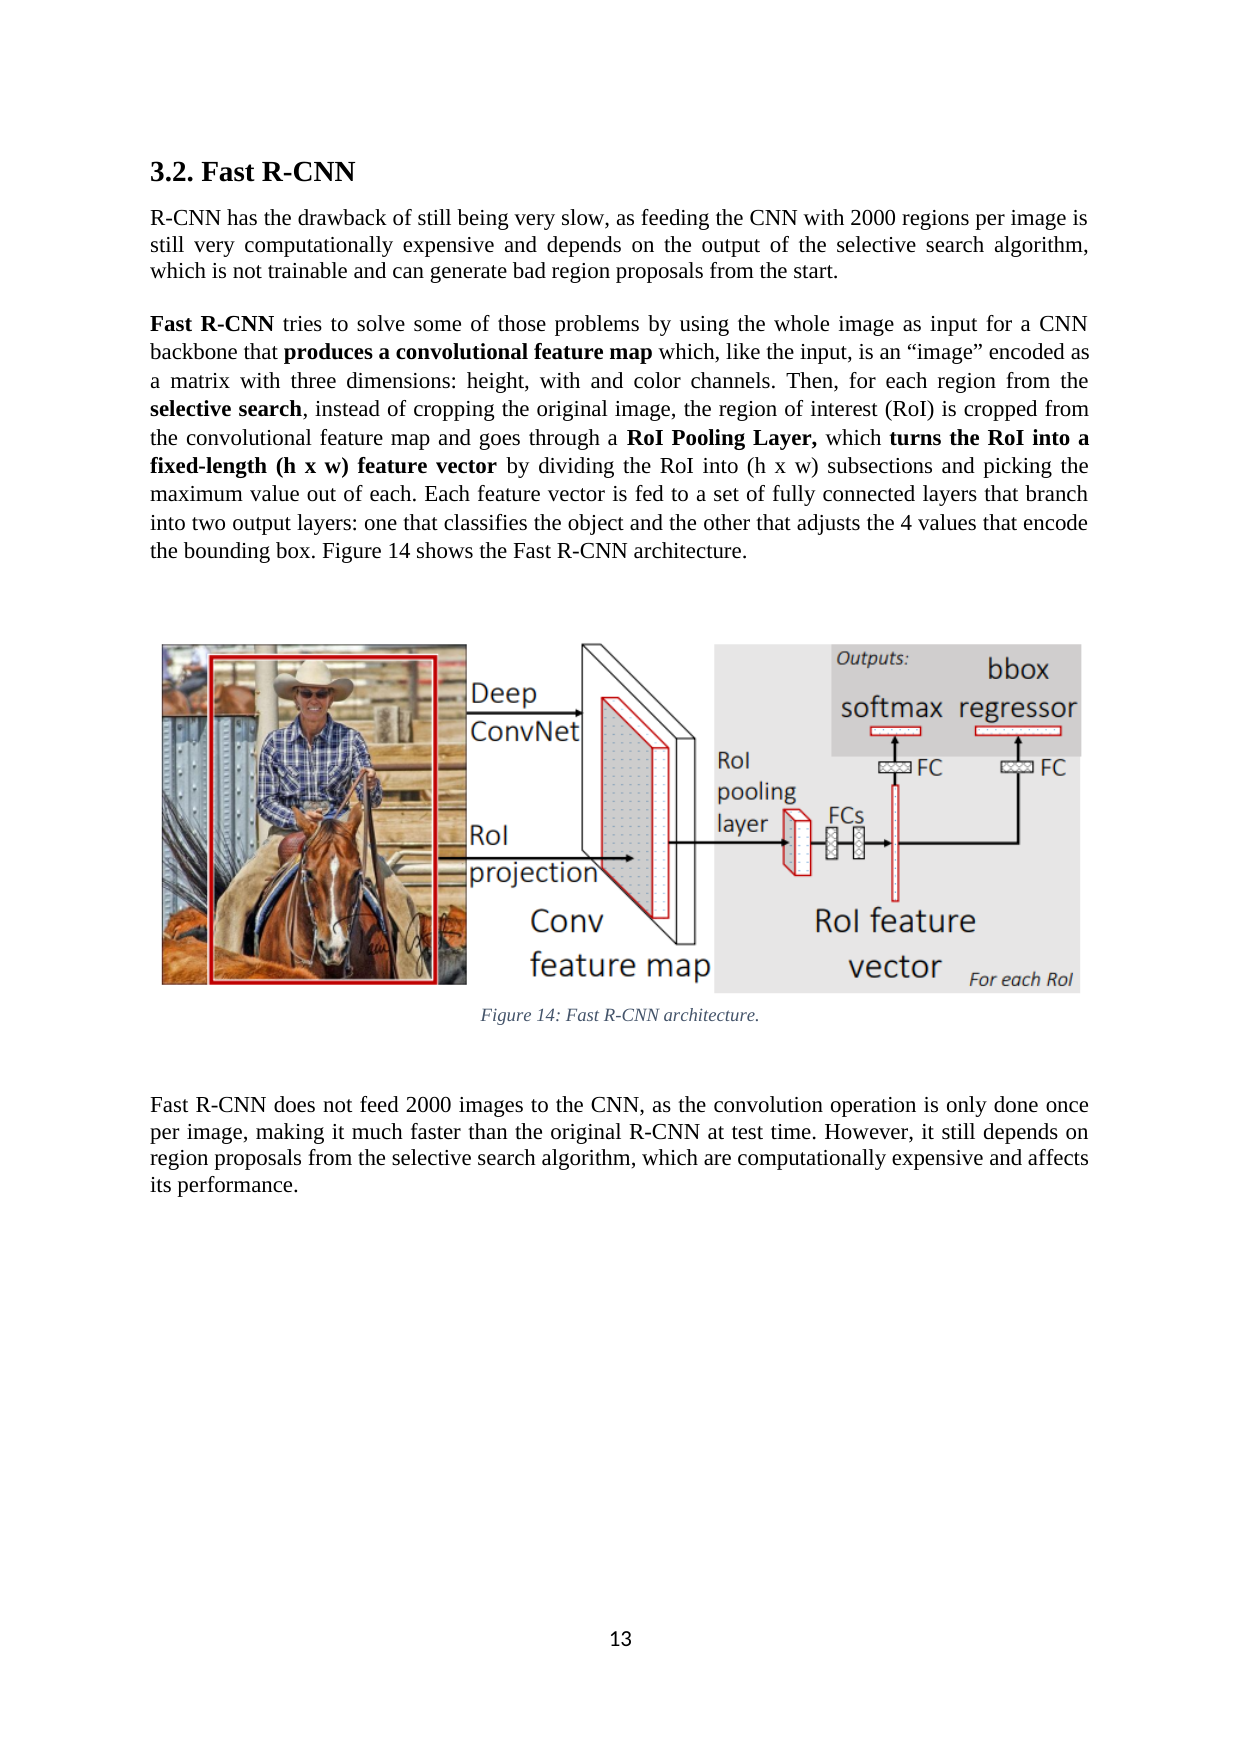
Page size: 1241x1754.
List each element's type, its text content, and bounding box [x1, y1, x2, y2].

subtitle 3.2. Fast R-CNN [150, 154, 1090, 188]
picture [150, 630, 1091, 1004]
text R-CNN has the drawback of still being very slow, as feeding the CNN with 2000 regions per image is still very computationally expensive and depends on the output of the selective search algorithm, which is not trainable and can generate bad region proposals from the start. [150, 204, 1090, 283]
text Fast R-CNN tries to solve some of those problems by using the whole image as input for a CNN backbone that produces a convolutional feature map which, like the input, is an “image” encoded as a matrix with three dimensions: height, with and color channels. Then, for each region from the selective search, instead of cropping the original image, the region of interest (RoI) is cropped from the convolutional feature map and goes through a RoI Pooling Layer, which turns the RoI into a fixed-length (h x w) feature vector by dividing the RoI into (h x w) subsections and picking the maximum value out of each. Each feature vector is fed to a set of fully connected layers that branch into two output layers: one that classifies the object and the other that adjusts the 4 values that encode the bounding box. Figure 14 shows the Fast R-CNN architecture. [150, 310, 1090, 564]
text Figure 14: Fast R-CNN architecture. [150, 1004, 1090, 1026]
text Fast R-CNN does not feed 2000 images to the CNN, as the convolution operation is only done once per image, making it much faster than the original R-CNN at test time. However, it still depends on region proposals from the selective search algorithm, which are computationally expensive and affects its performance. [150, 1092, 1090, 1197]
